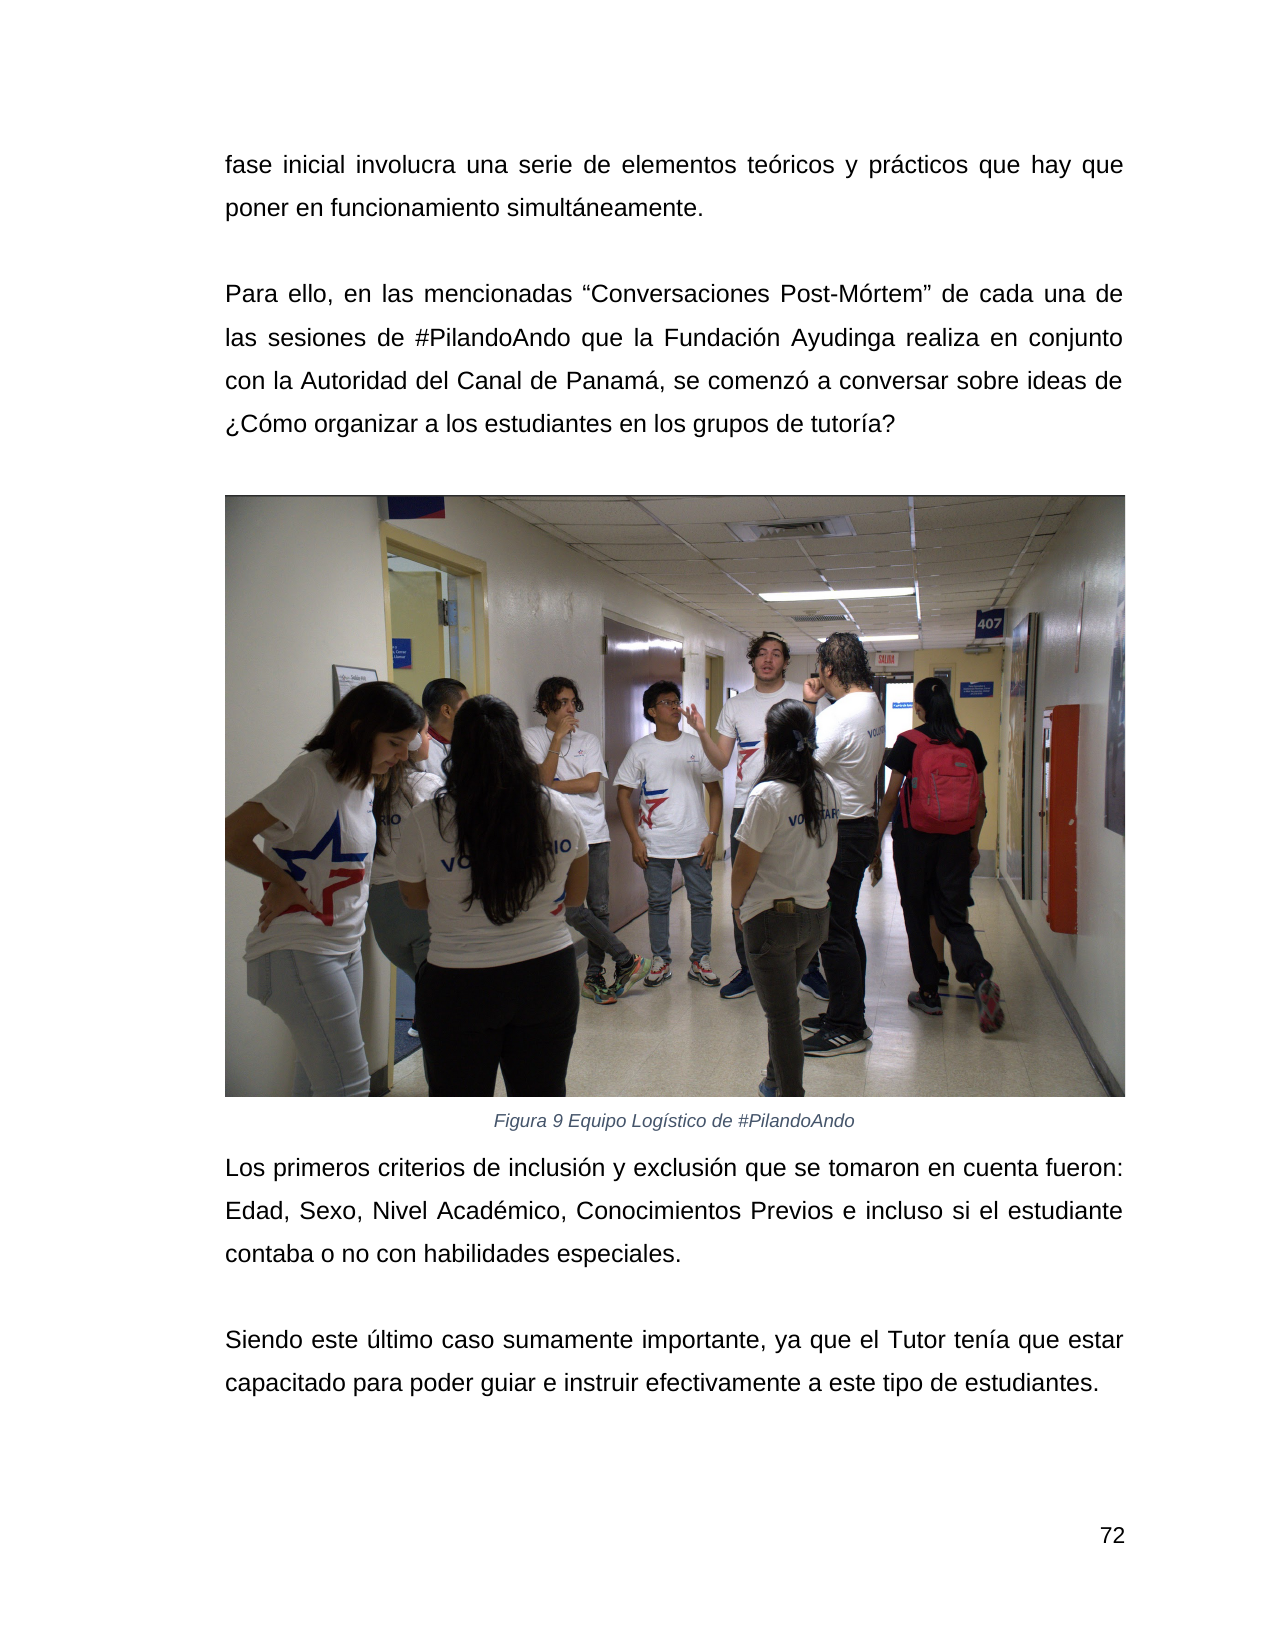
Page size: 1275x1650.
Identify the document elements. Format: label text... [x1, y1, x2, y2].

text Los primeros criterios de inclusión y exclusión que se tomaron en cuenta fueron: Edad, Sexo, Nivel Académico, Conocimientos Previos e incluso si el estudiante contaba o no con habilidades especiales. [225, 1153, 1125, 1268]
text Siendo este último caso sumamente importante, ya que el Tutor tenía que estar capacitado para poder guiar e instruir efectivamente a este tipo de estudiantes. [225, 1325, 1125, 1397]
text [225, 150, 1125, 222]
picture [225, 495, 1125, 1097]
text Para ello, en las mencionadas “Conversaciones Post-Mórtem” de cada una de las sesiones de #PilandoAndo que la Fundación Ayudinga realiza en conjunto con la Autoridad del Canal de Panamá, se comenzó a conversar sobre ideas de ¿Cómo organizar a los estudiantes en los grupos de tutoría? [225, 279, 1125, 437]
text Figura 9 Equipo Logístico de #PilandoAndo [225, 1110, 1125, 1132]
